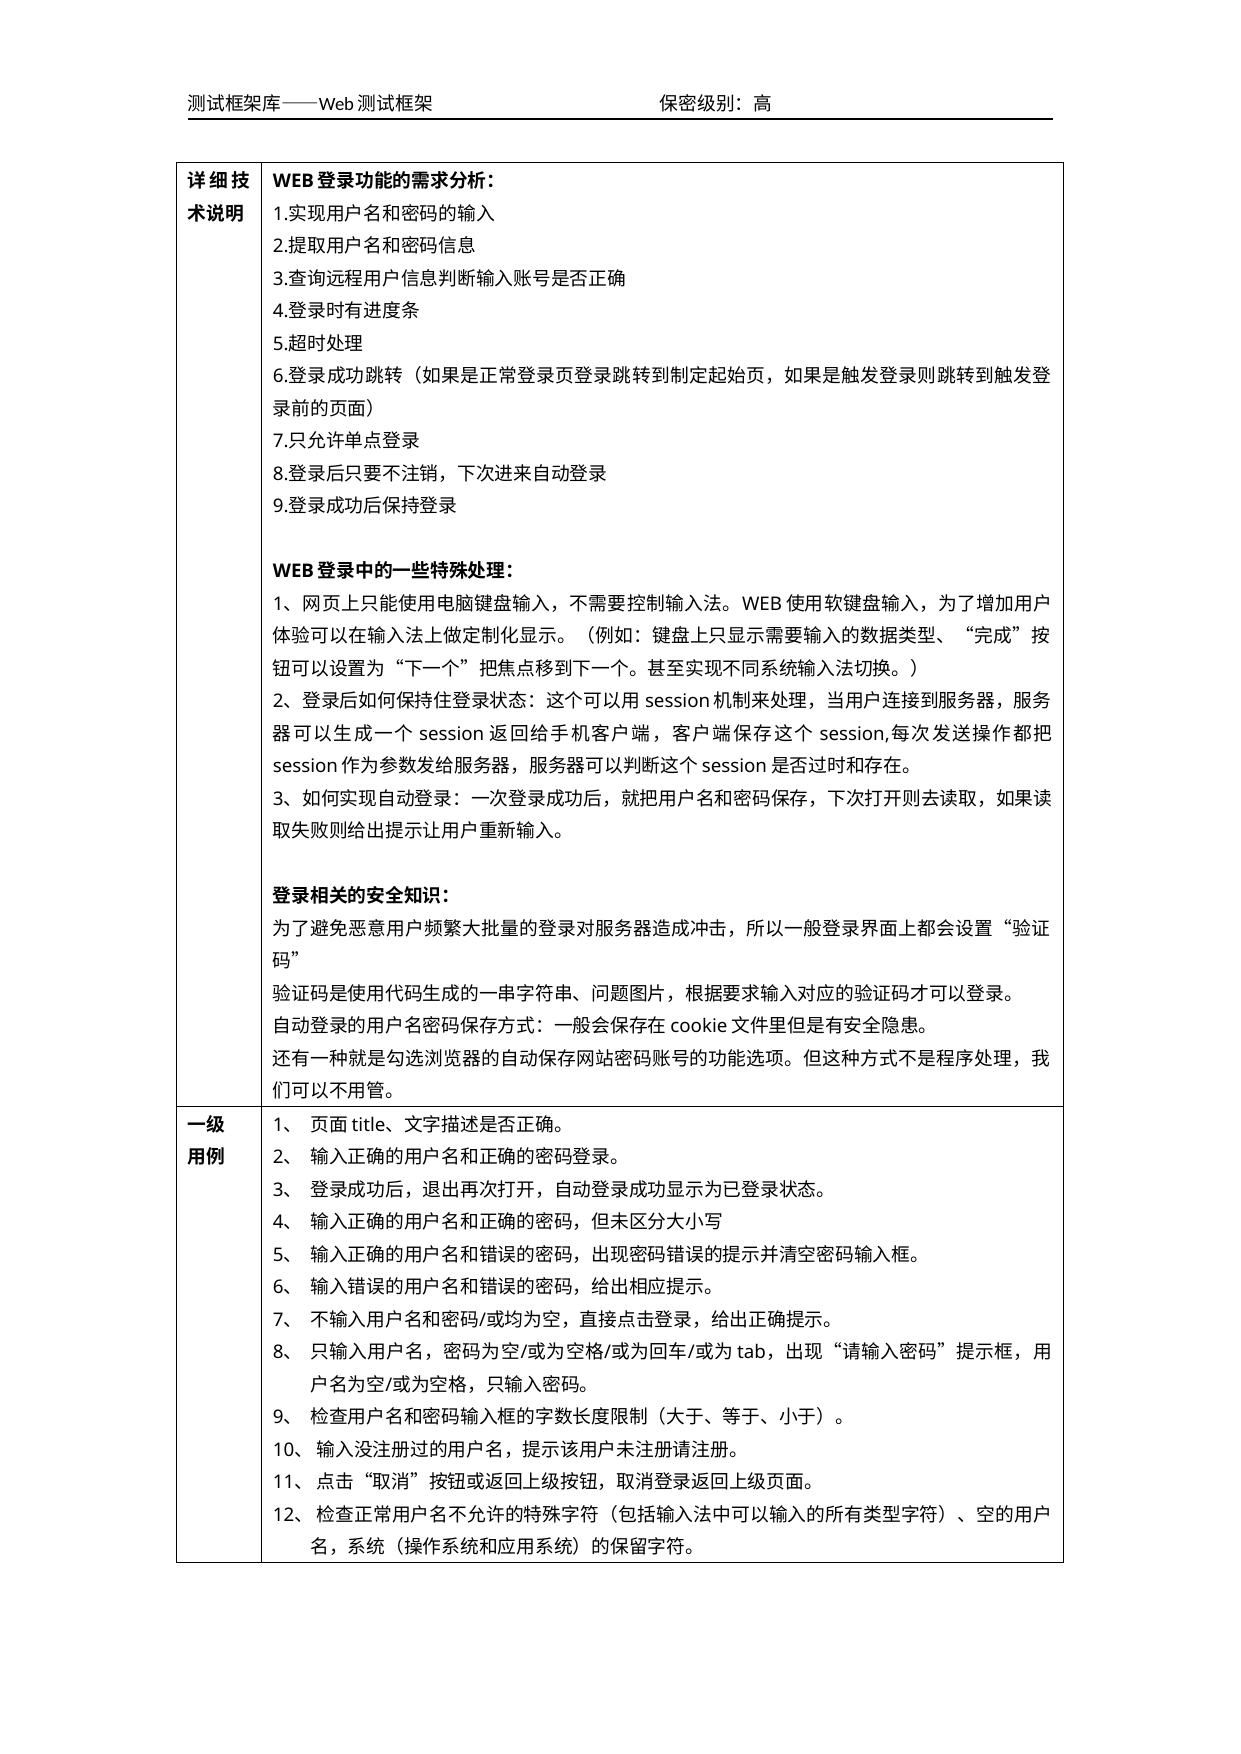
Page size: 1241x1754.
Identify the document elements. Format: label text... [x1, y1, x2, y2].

table_cell WEB登录功能的需求分析： 1.实现用户名和密码的输入 2.提取用户名和密码信息 3.查询远程用户信息判断输入账号是否正确 4.登录时有进度条 5.超时处理 6.登录成功跳转（如果是正常登录页登录跳转到制定起始页，如果是触发登录则跳转到触发登录前的页面） 7.只允许单点登录 8.登录后只要不注销，下次进来自动登录 9.登录成功后保持登录 WEB登录中的一些特殊处理： 1、网页上只能使用电脑键盘输入，不需要控制输入法。WEB使用软键盘输入，为了增加用户体验可以在输入法上做定制化显示。（例如：键盘上只显示需要输入的数据类型、“完成”按钮可以设置为“下一个”把焦点移到下一个。甚至实现不同系统输入法切换。） 2、登录后如何保持住登录状态：这个可以用session机制来处理，当用户连接到服务器，服务器可以生成一个session返回给手机客户端，客户端保存这个session,每次发送操作都把session作为参数发给服务器，服务器可以判断这个session是否过时和存在。 3、如何实现自动登录：一次登录成功后，就把用户名和密码保存，下次打开则去读取，如果读取失败则给出提示让用户重新输入。 登录相关的安全知识： 为了避免恶意用户频繁大批量的登录对服务器造成冲击，所以一般登录界面上都会设置“验证码” 验证码是使用代码生成的一串字符串、问题图片，根据要求输入对应的验证码才可以登录。 自动登录的用户名密码保存方式：一般会保存在cookie文件里但是有安全隐患。 还有一种就是勾选浏览器的自动保存网站密码账号的功能选项。但这种方式不是程序处理，我们可以不用管。 [262, 163, 1063, 1106]
table_cell 详细技术说明 [177, 163, 261, 1106]
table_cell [262, 1107, 1063, 1562]
table_cell 一级 用例 [177, 1107, 261, 1562]
